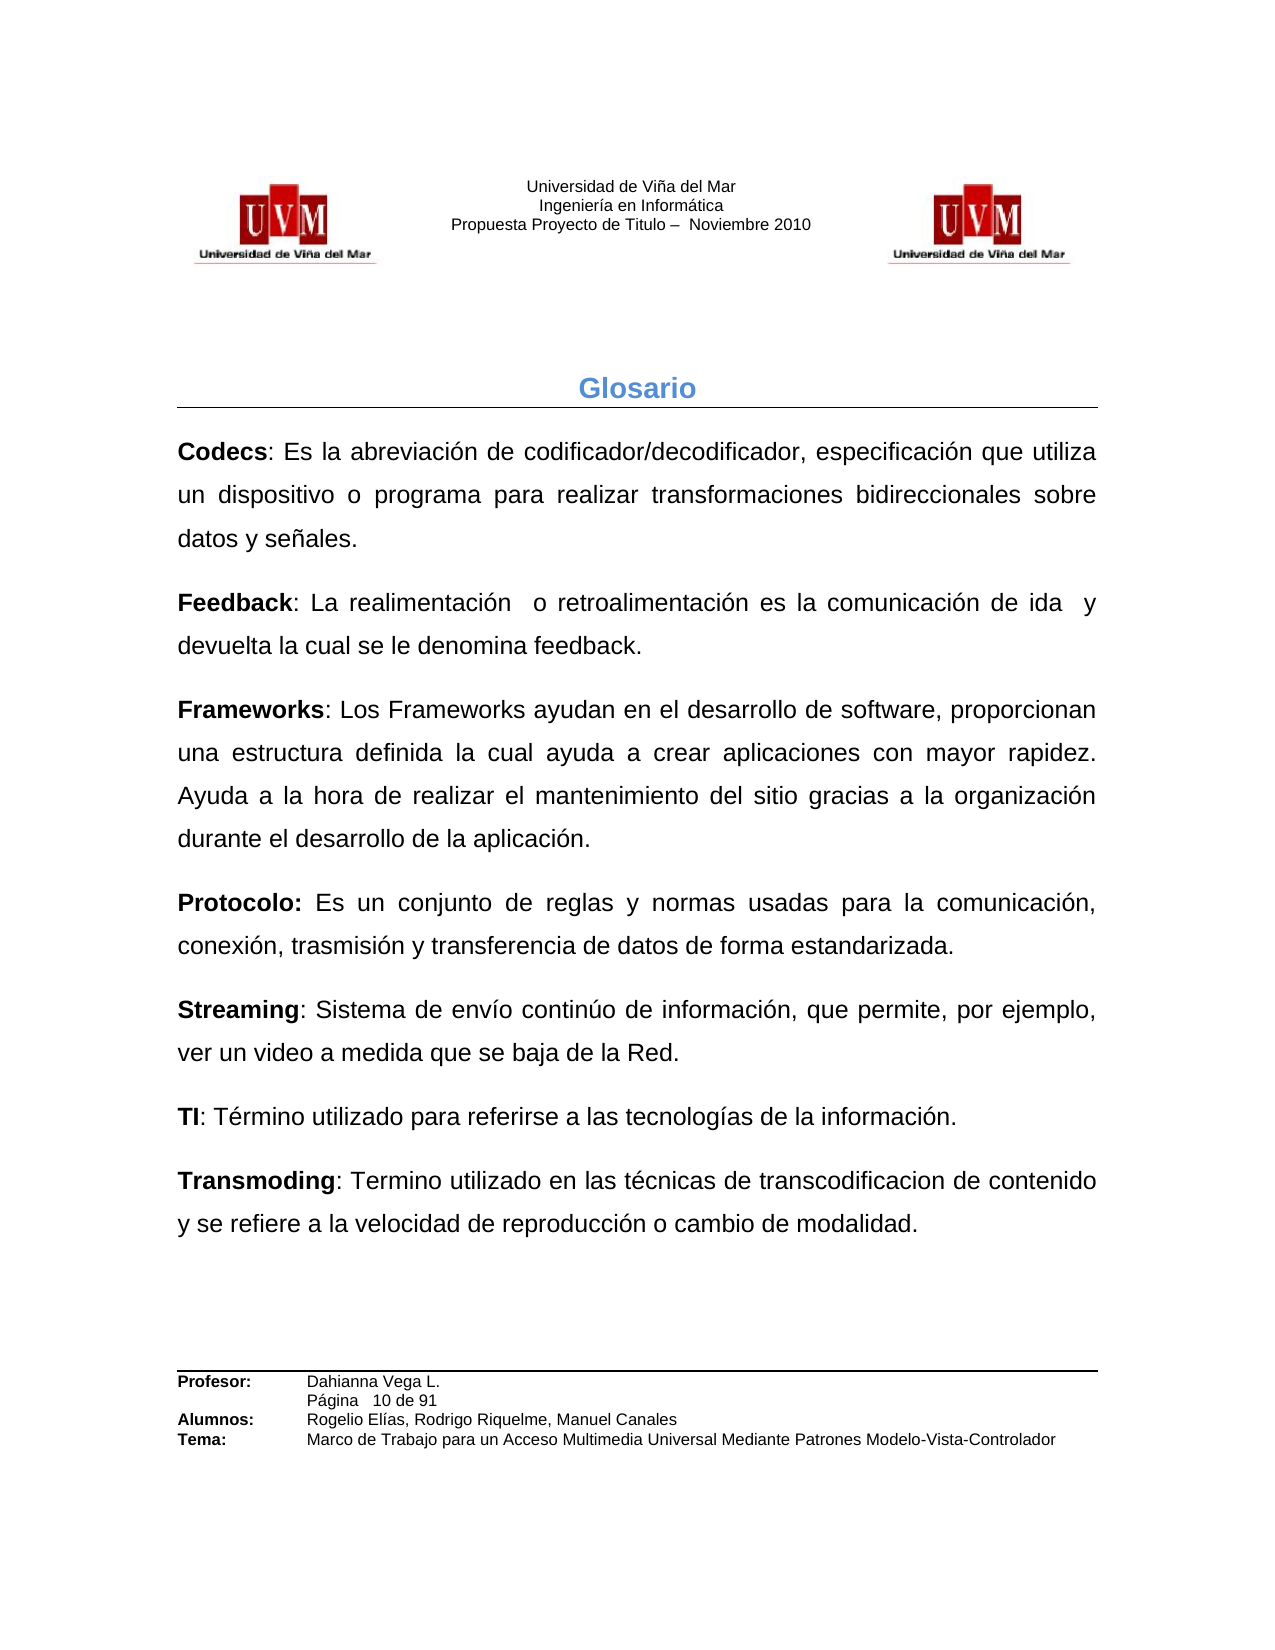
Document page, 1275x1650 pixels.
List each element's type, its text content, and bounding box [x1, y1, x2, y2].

title Glosario [177, 371, 1098, 407]
text Protocolo: Es un conjunto de reglas y normas usadas para la comunicación, conexión, trasmisión y transferencia de datos de forma estandarizada. [177, 888, 1098, 960]
text Codecs: Es la abreviación de codificador/decodificador, especificación que utiliza un dispositivo o programa para realizar transformaciones bidireccionales sobre datos y señales. [177, 437, 1098, 552]
picture [177, 176, 390, 267]
picture [871, 176, 1084, 267]
text Streaming: Sistema de envío continúo de información, que permite, por ejemplo, ver un video a medida que se baja de la Red. [177, 995, 1098, 1067]
text Frameworks: Los Frameworks ayudan en el desarrollo de software, proporcionan una estructura definida la cual ayuda a crear aplicaciones con mayor rapidez. Ayuda a la hora de realizar el mantenimiento del sitio gracias a la organización durante el desarrollo de la aplicación. [177, 694, 1098, 853]
text Transmoding: Termino utilizado en las técnicas de transcodificacion de contenido y se refiere a la velocidad de reproducción o cambio de modalidad. [177, 1166, 1098, 1238]
text Feedback: La realimentación o retroalimentación es la comunicación de ida y devuelta la cual se le denomina feedback. [177, 587, 1098, 659]
text TI: Término utilizado para referirse a las tecnologías de la información. [177, 1102, 1098, 1131]
